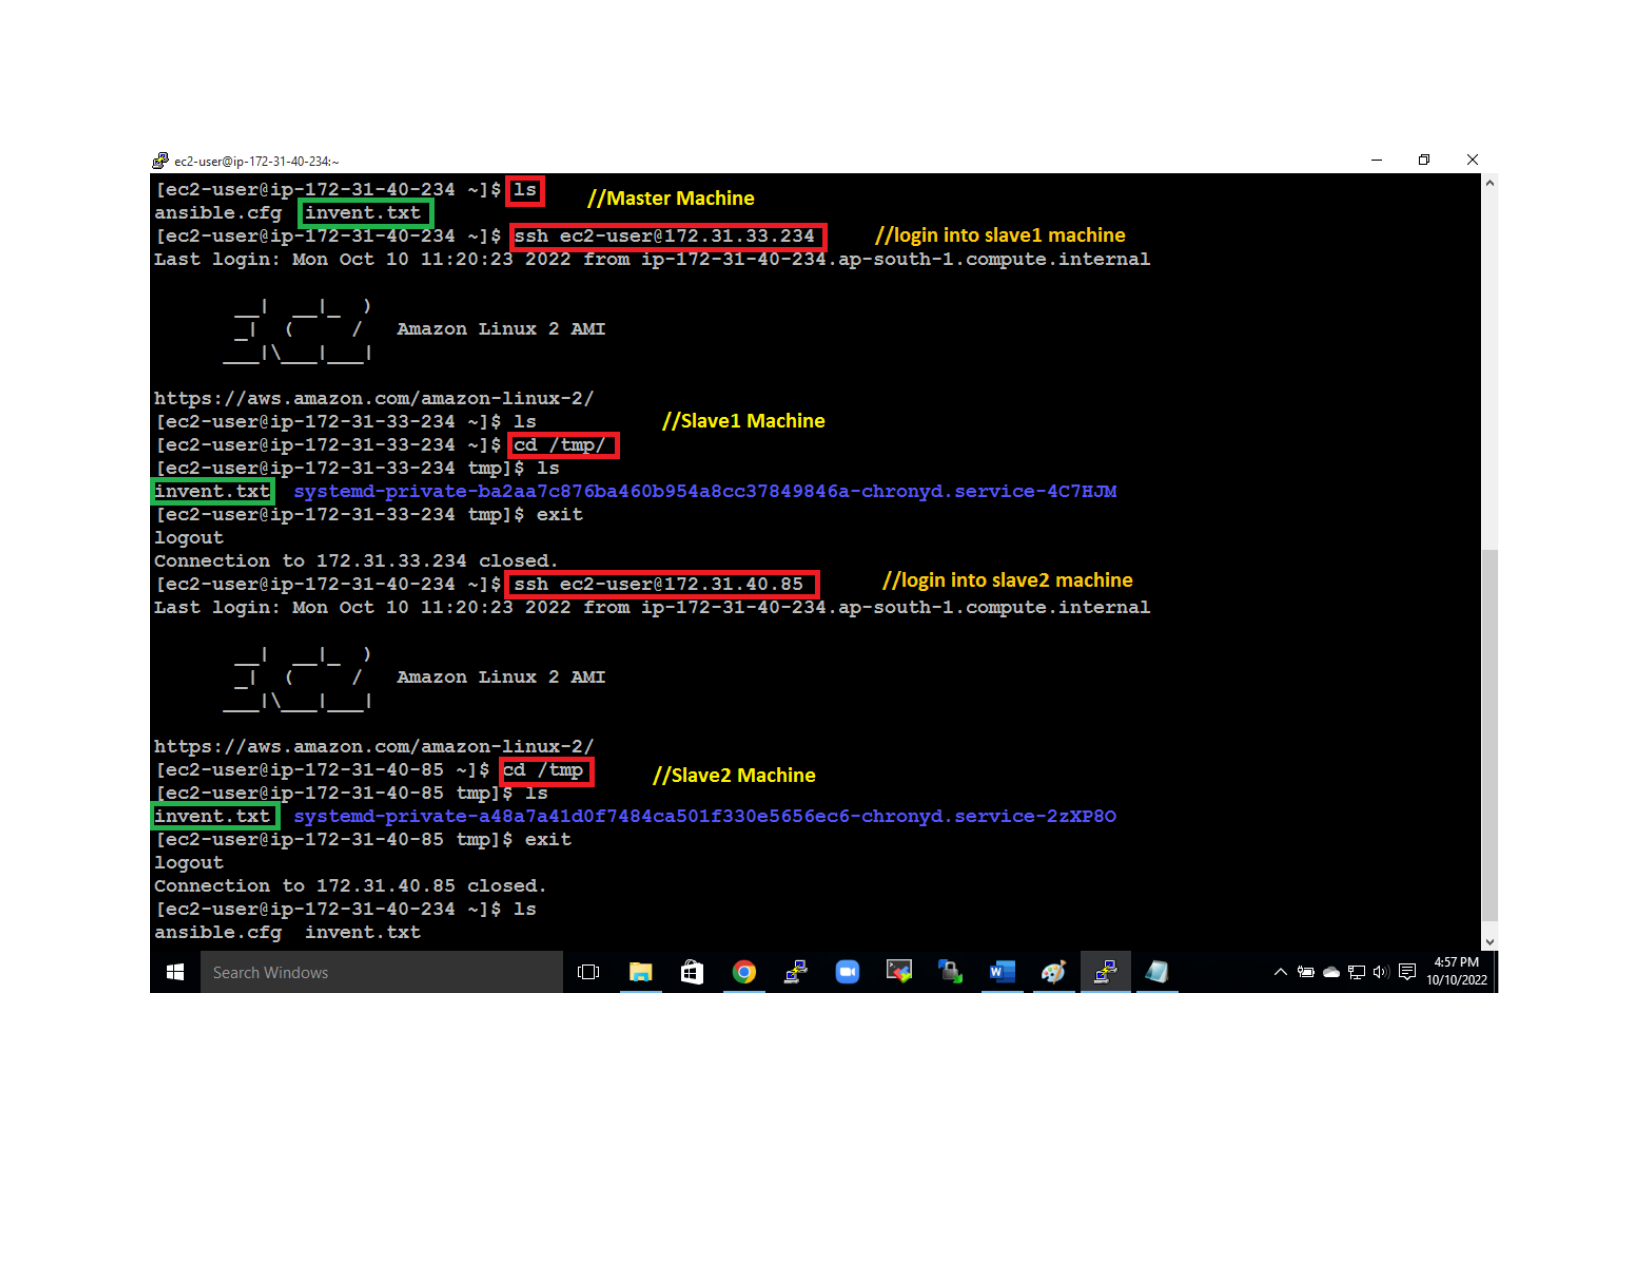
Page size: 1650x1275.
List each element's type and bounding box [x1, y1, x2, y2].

picture [150, 150, 1499, 993]
